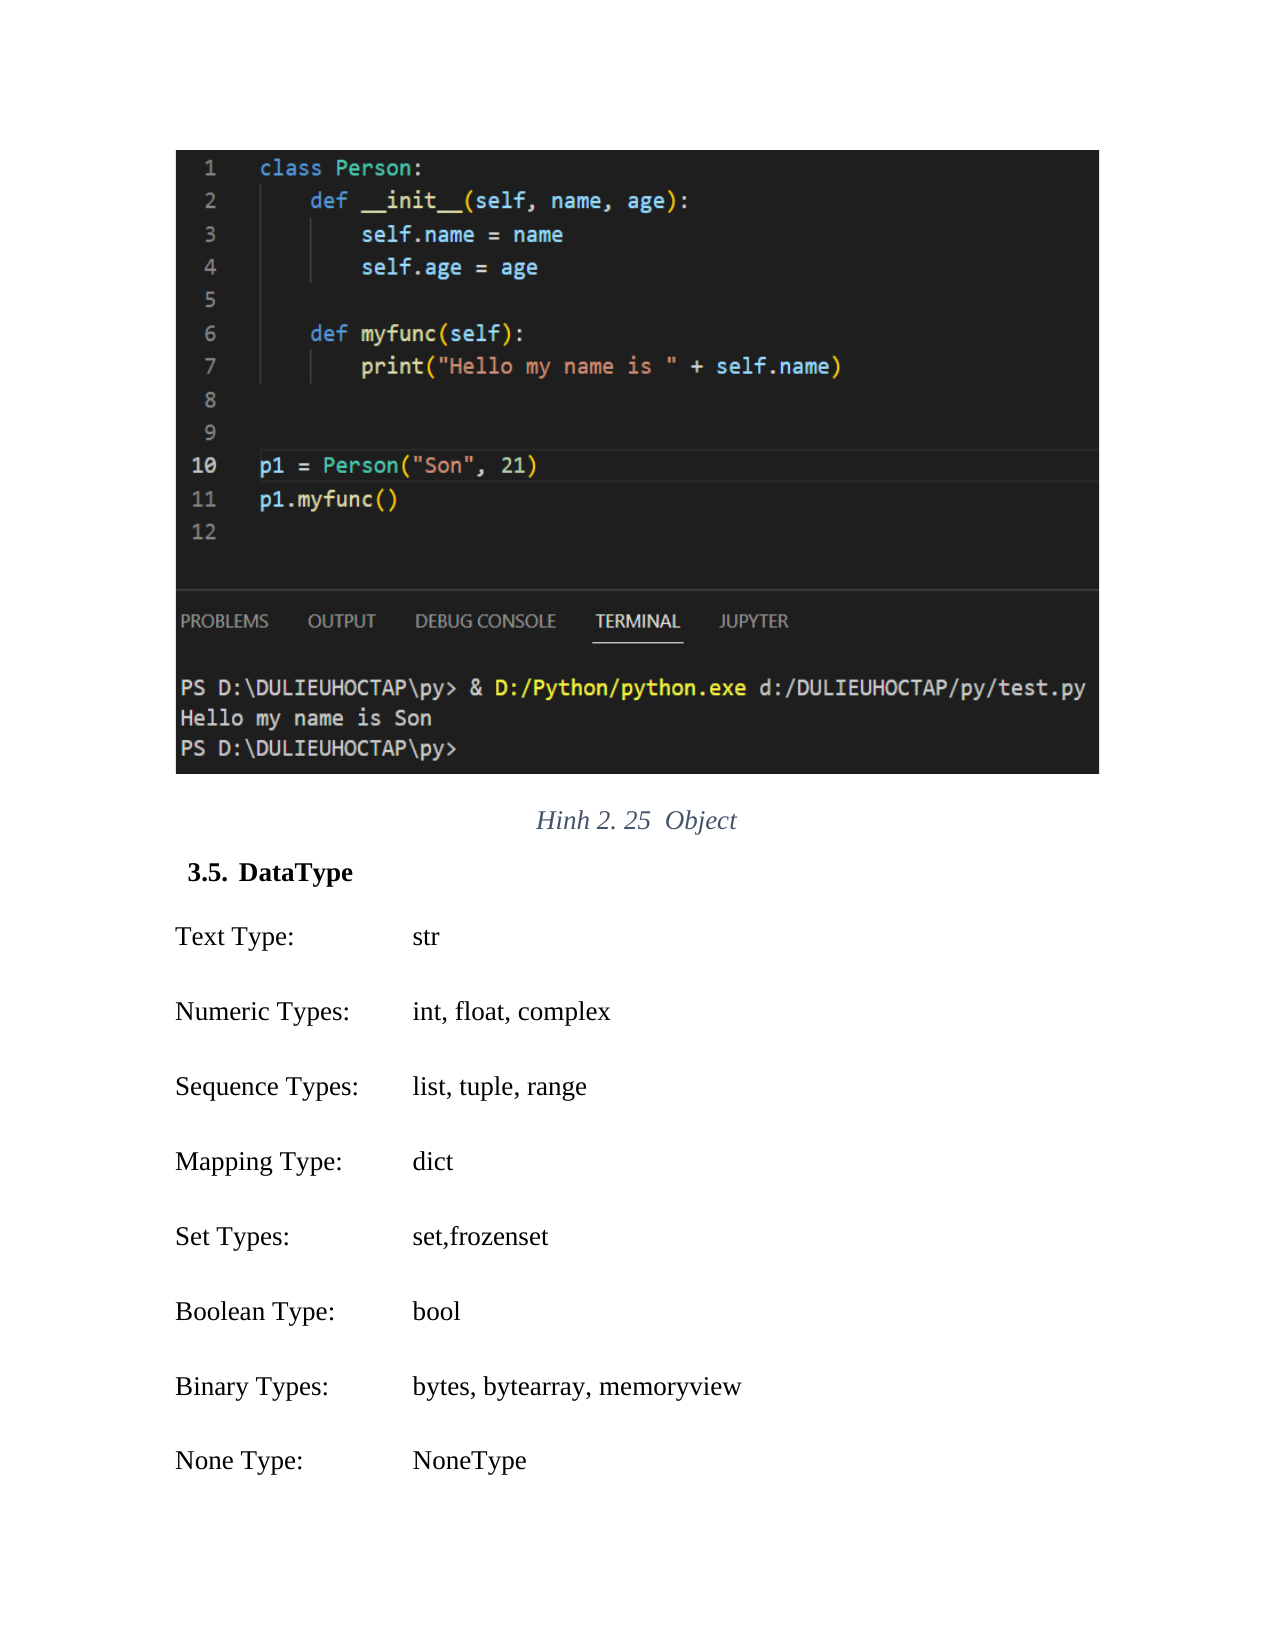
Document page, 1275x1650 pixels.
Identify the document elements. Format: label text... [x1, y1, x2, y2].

table_cell Numeric Types: [150, 983, 400, 1057]
table_cell None Type: [150, 1432, 400, 1488]
table_cell Boolean Type: [150, 1282, 400, 1357]
table_cell bytes, bytearray, memoryview [400, 1357, 1275, 1432]
table_cell bool [400, 1282, 1275, 1357]
table_cell NoneType [400, 1432, 1275, 1488]
table_cell Binary Types: [150, 1357, 400, 1432]
list DataType [187, 856, 1125, 887]
table_header Text Type: [150, 908, 400, 983]
table_cell set,frozenset [400, 1207, 1275, 1282]
picture [175, 150, 1100, 774]
table_cell Sequence Types: [150, 1058, 400, 1132]
table_cell Set Types: [150, 1207, 400, 1282]
table_cell Mapping Type: [150, 1133, 400, 1207]
table_cell dict [400, 1133, 1275, 1207]
table_header str [400, 908, 1275, 983]
table_cell int, float, complex [400, 983, 1275, 1057]
table_cell list, tuple, range [400, 1058, 1275, 1132]
